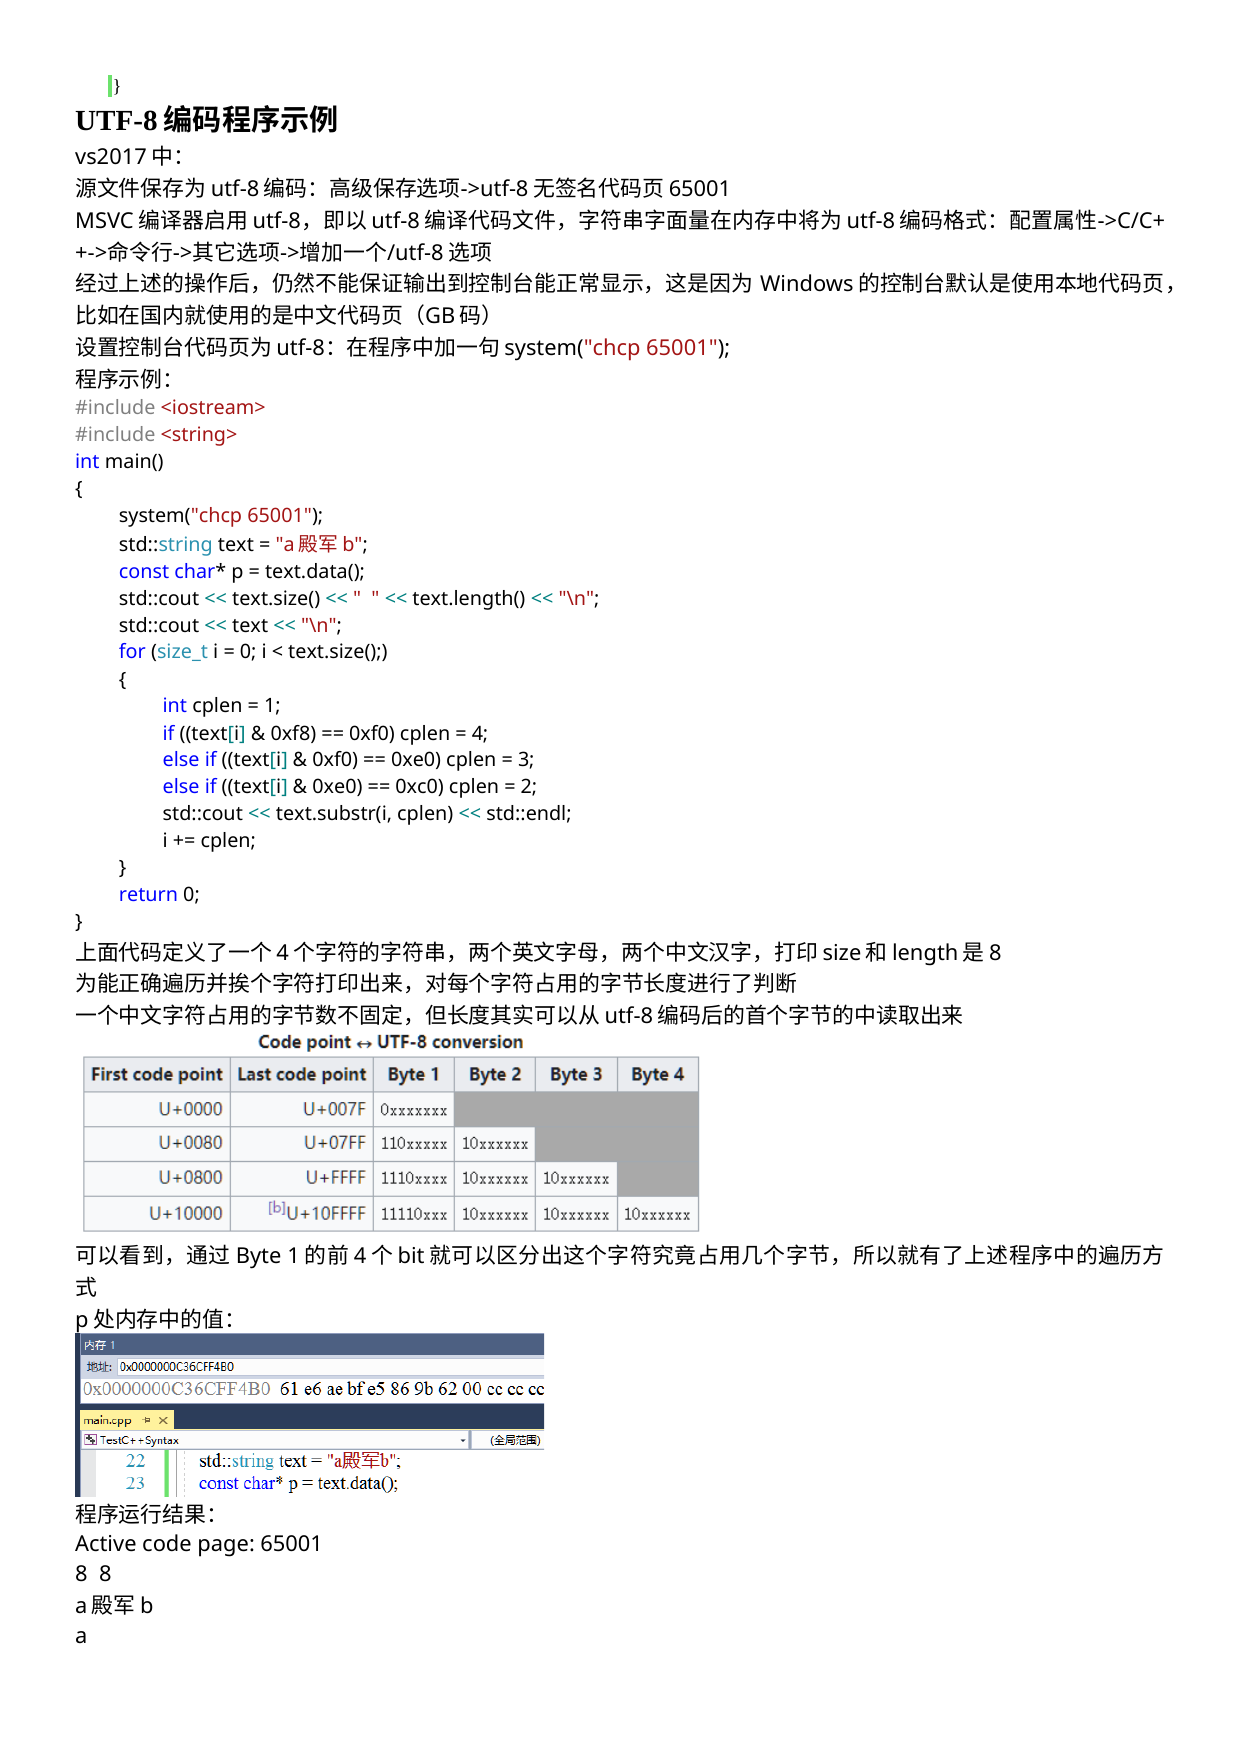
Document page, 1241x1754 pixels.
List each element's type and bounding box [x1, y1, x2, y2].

picture [75, 1333, 545, 1497]
picture [75, 1029, 704, 1239]
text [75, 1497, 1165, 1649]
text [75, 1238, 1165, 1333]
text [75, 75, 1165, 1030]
